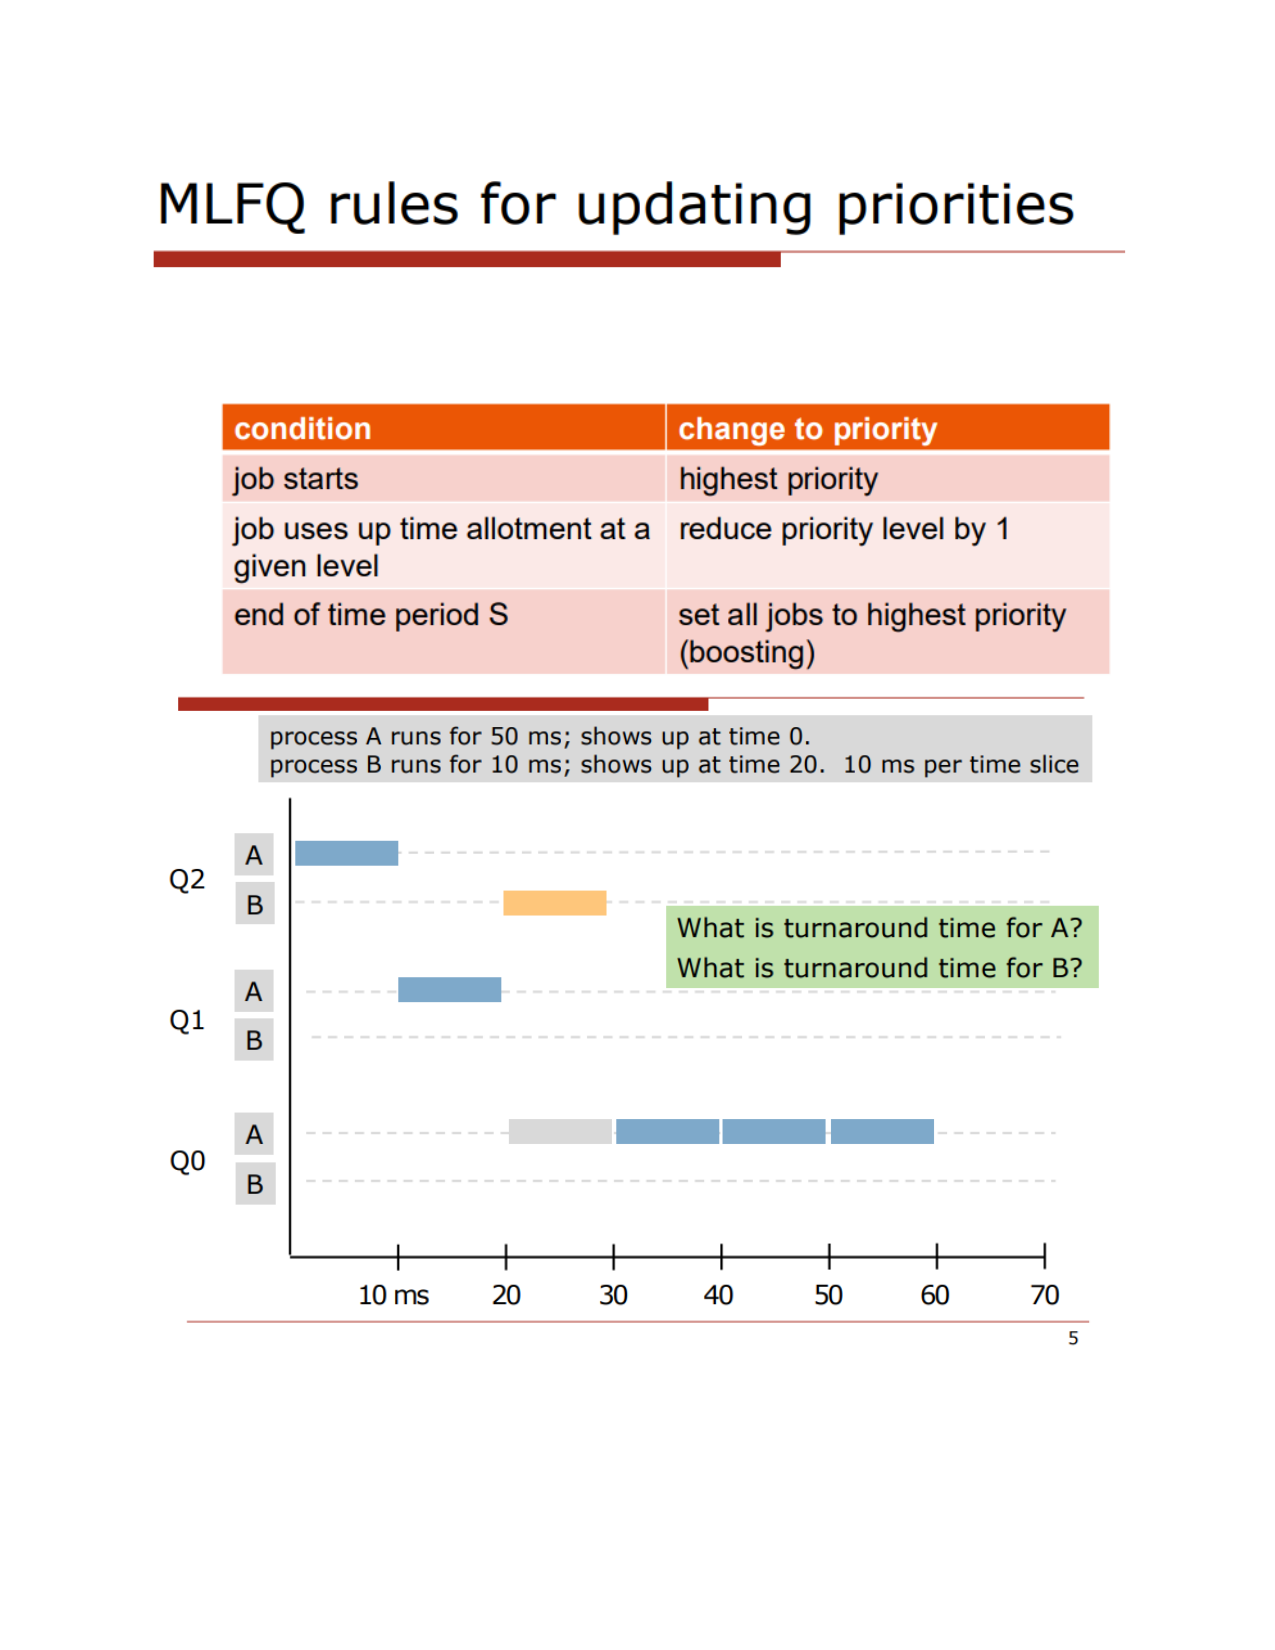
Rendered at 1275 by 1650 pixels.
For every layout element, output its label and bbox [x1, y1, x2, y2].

picture [150, 180, 1125, 683]
picture [150, 686, 1125, 1353]
